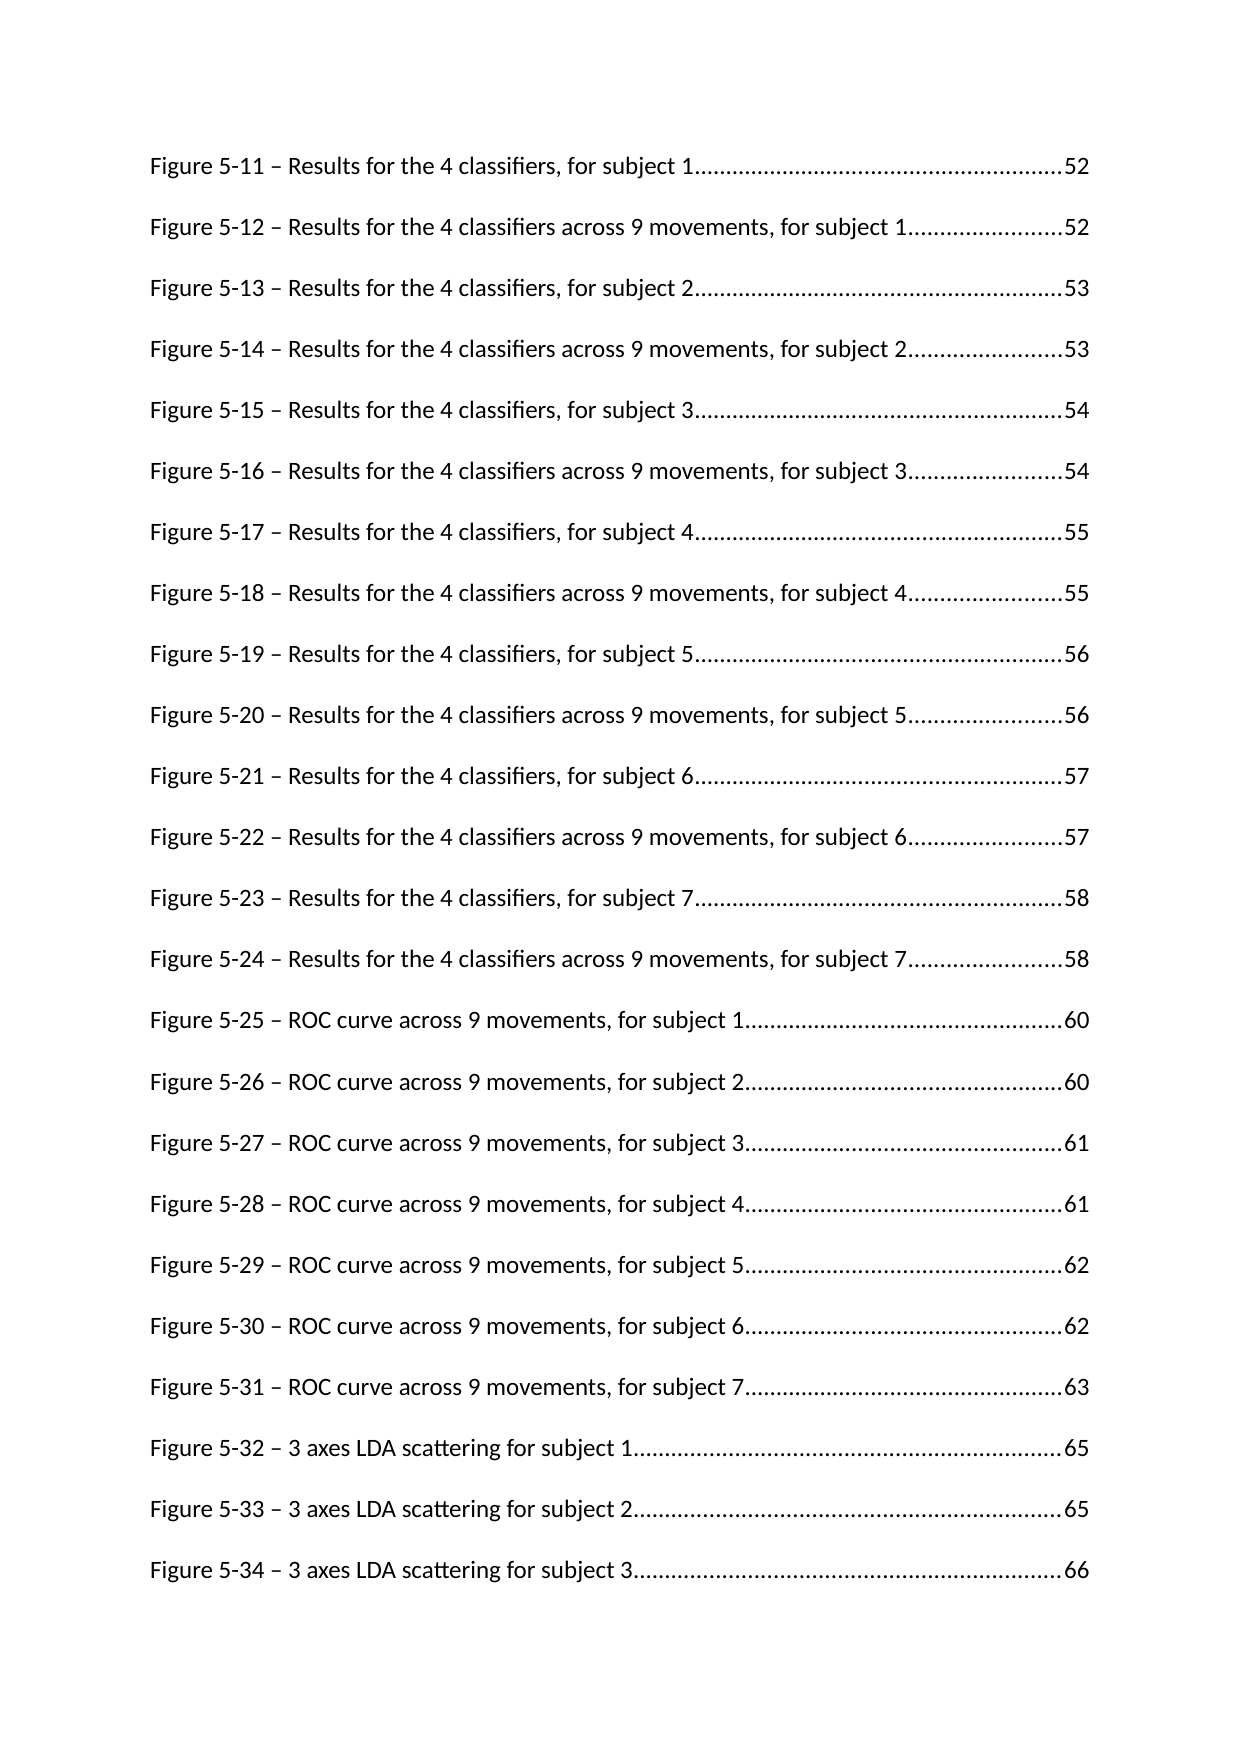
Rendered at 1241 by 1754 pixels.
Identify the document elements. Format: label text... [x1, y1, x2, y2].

text Figure ‎5-14 – Results for the 4 classifiers across 9 movements, for subject 2 53 [150, 333, 1090, 364]
text Figure ‎5-13 – Results for the 4 classifiers, for subject 2 53 [150, 272, 1090, 303]
text Figure ‎5-26 – ROC curve across 9 movements, for subject 2 60 [150, 1066, 1090, 1096]
text Figure ‎5-19 – Results for the 4 classifiers, for subject 5 56 [150, 638, 1090, 669]
text Figure ‎5-27 – ROC curve across 9 movements, for subject 3 61 [150, 1127, 1090, 1157]
text Figure ‎5-18 – Results for the 4 classifiers across 9 movements, for subject 4 55 [150, 577, 1090, 608]
text Figure ‎5-17 – Results for the 4 classifiers, for subject 4 55 [150, 516, 1090, 547]
text Figure ‎5-22 – Results for the 4 classifiers across 9 movements, for subject 6 57 [150, 821, 1090, 852]
text Figure ‎5-23 – Results for the 4 classifiers, for subject 7 58 [150, 882, 1090, 913]
text Figure ‎5-34 – 3 axes LDA scattering for subject 3 66 [150, 1554, 1090, 1584]
text Figure ‎5-33 – 3 axes LDA scattering for subject 2 65 [150, 1493, 1090, 1523]
text Figure ‎5-15 – Results for the 4 classifiers, for subject 3 54 [150, 394, 1090, 425]
text Figure ‎5-24 – Results for the 4 classifiers across 9 movements, for subject 7 58 [150, 943, 1090, 974]
text Figure ‎5-25 – ROC curve across 9 movements, for subject 1 60 [150, 1004, 1090, 1035]
text Figure ‎5-16 – Results for the 4 classifiers across 9 movements, for subject 3 54 [150, 455, 1090, 486]
text Figure ‎5-11 – Results for the 4 classifiers, for subject 1 52 [150, 150, 1090, 181]
text Figure ‎5-32 – 3 axes LDA scattering for subject 1 65 [150, 1432, 1090, 1462]
text Figure ‎5-12 – Results for the 4 classifiers across 9 movements, for subject 1 52 [150, 211, 1090, 242]
text Figure ‎5-28 – ROC curve across 9 movements, for subject 4 61 [150, 1188, 1090, 1218]
text Figure ‎5-29 – ROC curve across 9 movements, for subject 5 62 [150, 1249, 1090, 1279]
text Figure ‎5-21 – Results for the 4 classifiers, for subject 6 57 [150, 760, 1090, 791]
text Figure ‎5-20 – Results for the 4 classifiers across 9 movements, for subject 5 56 [150, 699, 1090, 730]
text Figure ‎5-30 – ROC curve across 9 movements, for subject 6 62 [150, 1310, 1090, 1340]
text Figure ‎5-31 – ROC curve across 9 movements, for subject 7 63 [150, 1371, 1090, 1401]
